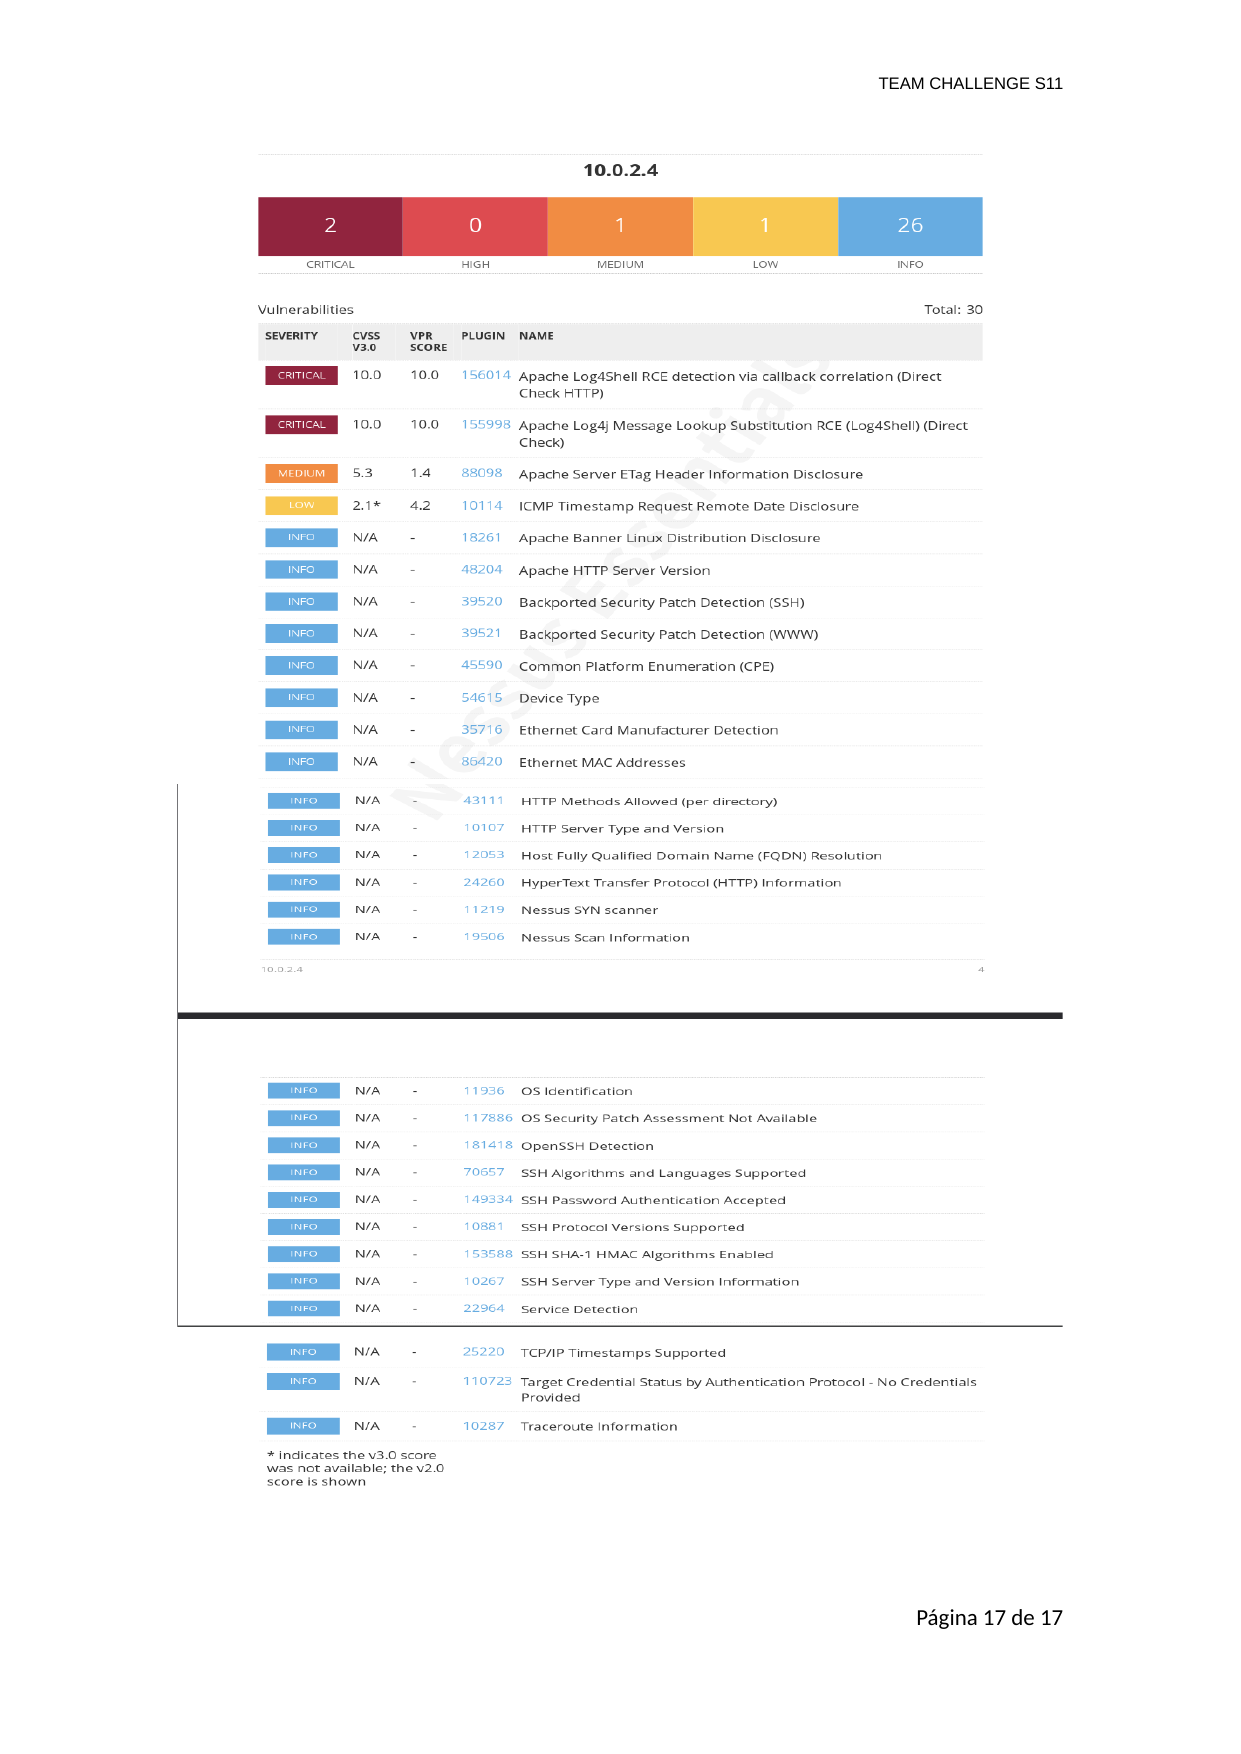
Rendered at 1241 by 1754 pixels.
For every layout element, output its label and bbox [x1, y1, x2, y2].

picture [177, 784, 1063, 1327]
picture [177, 147, 1063, 779]
picture [177, 1342, 1063, 1525]
